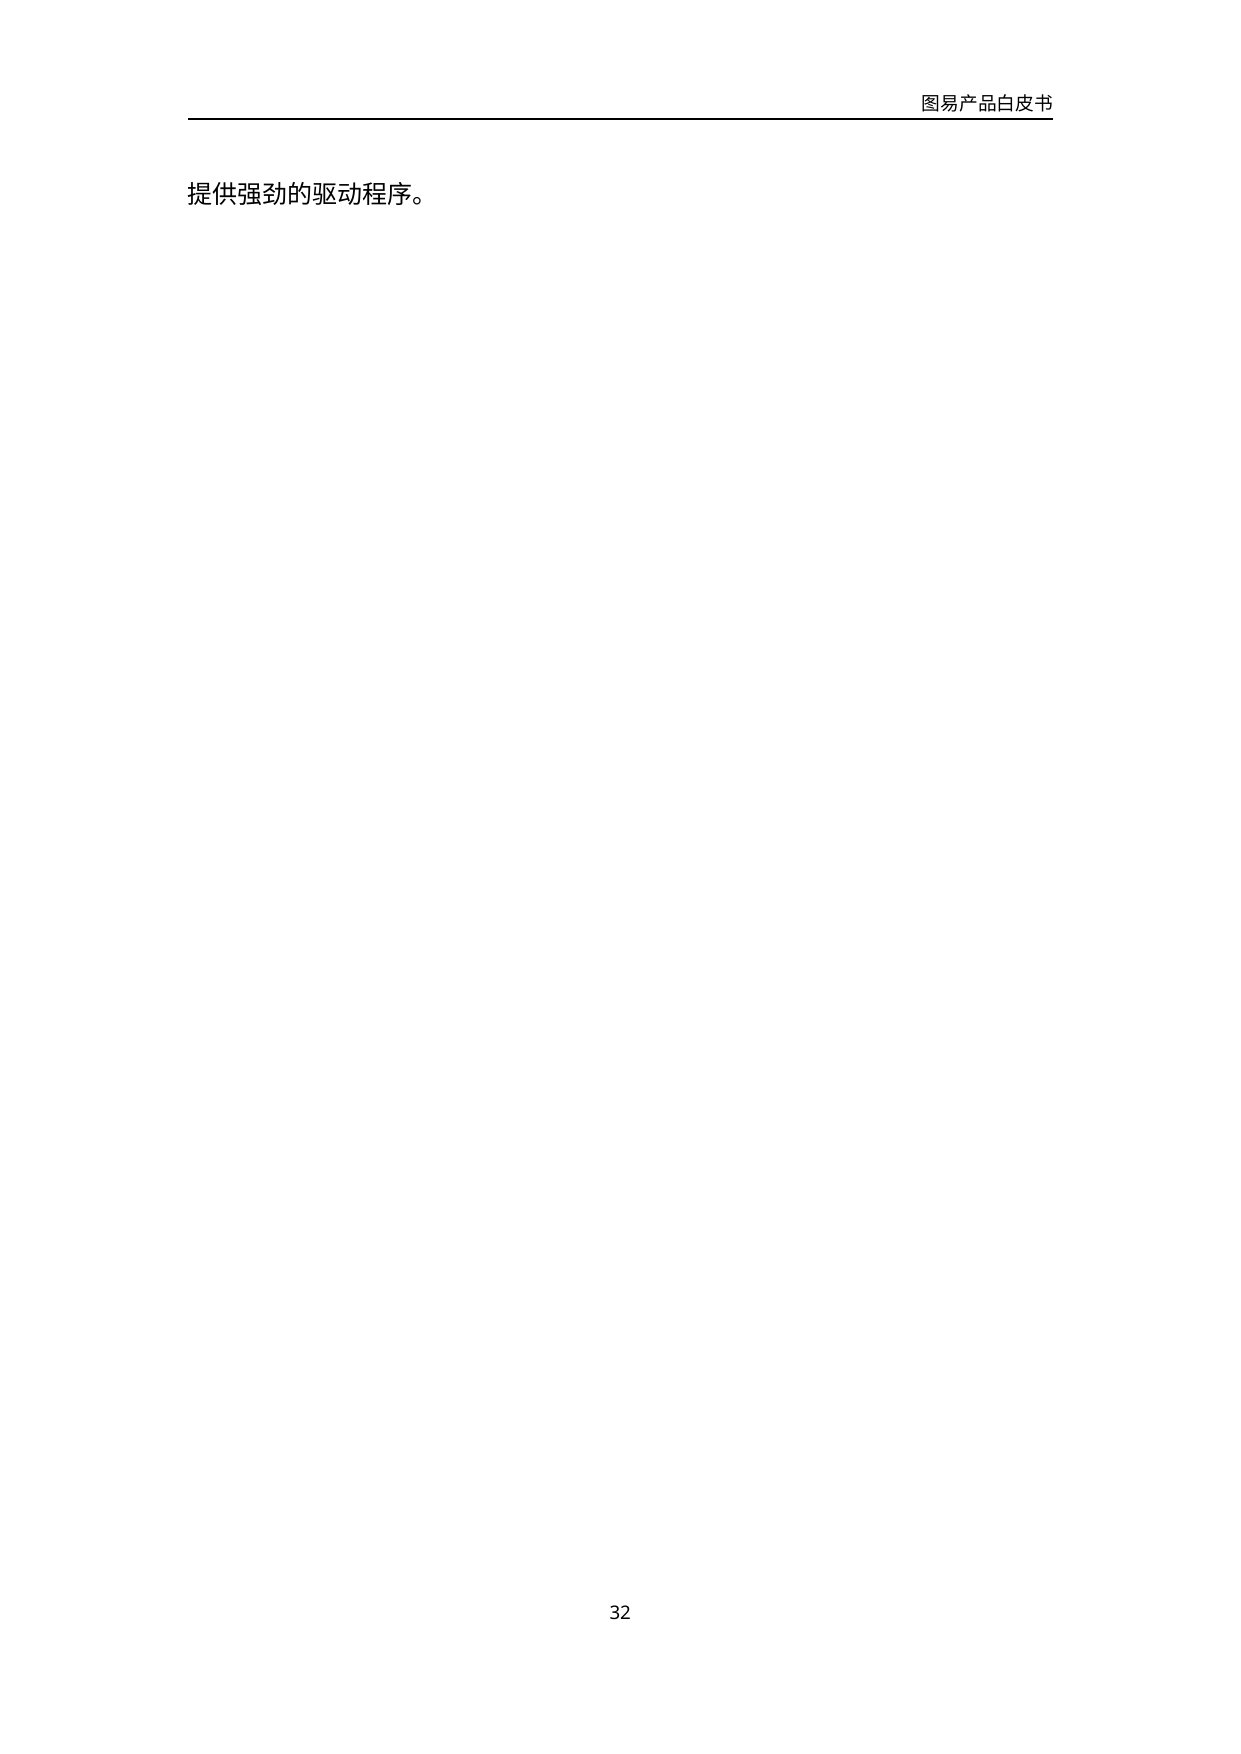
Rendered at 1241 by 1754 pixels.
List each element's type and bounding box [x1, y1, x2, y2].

text [187, 160, 1053, 225]
